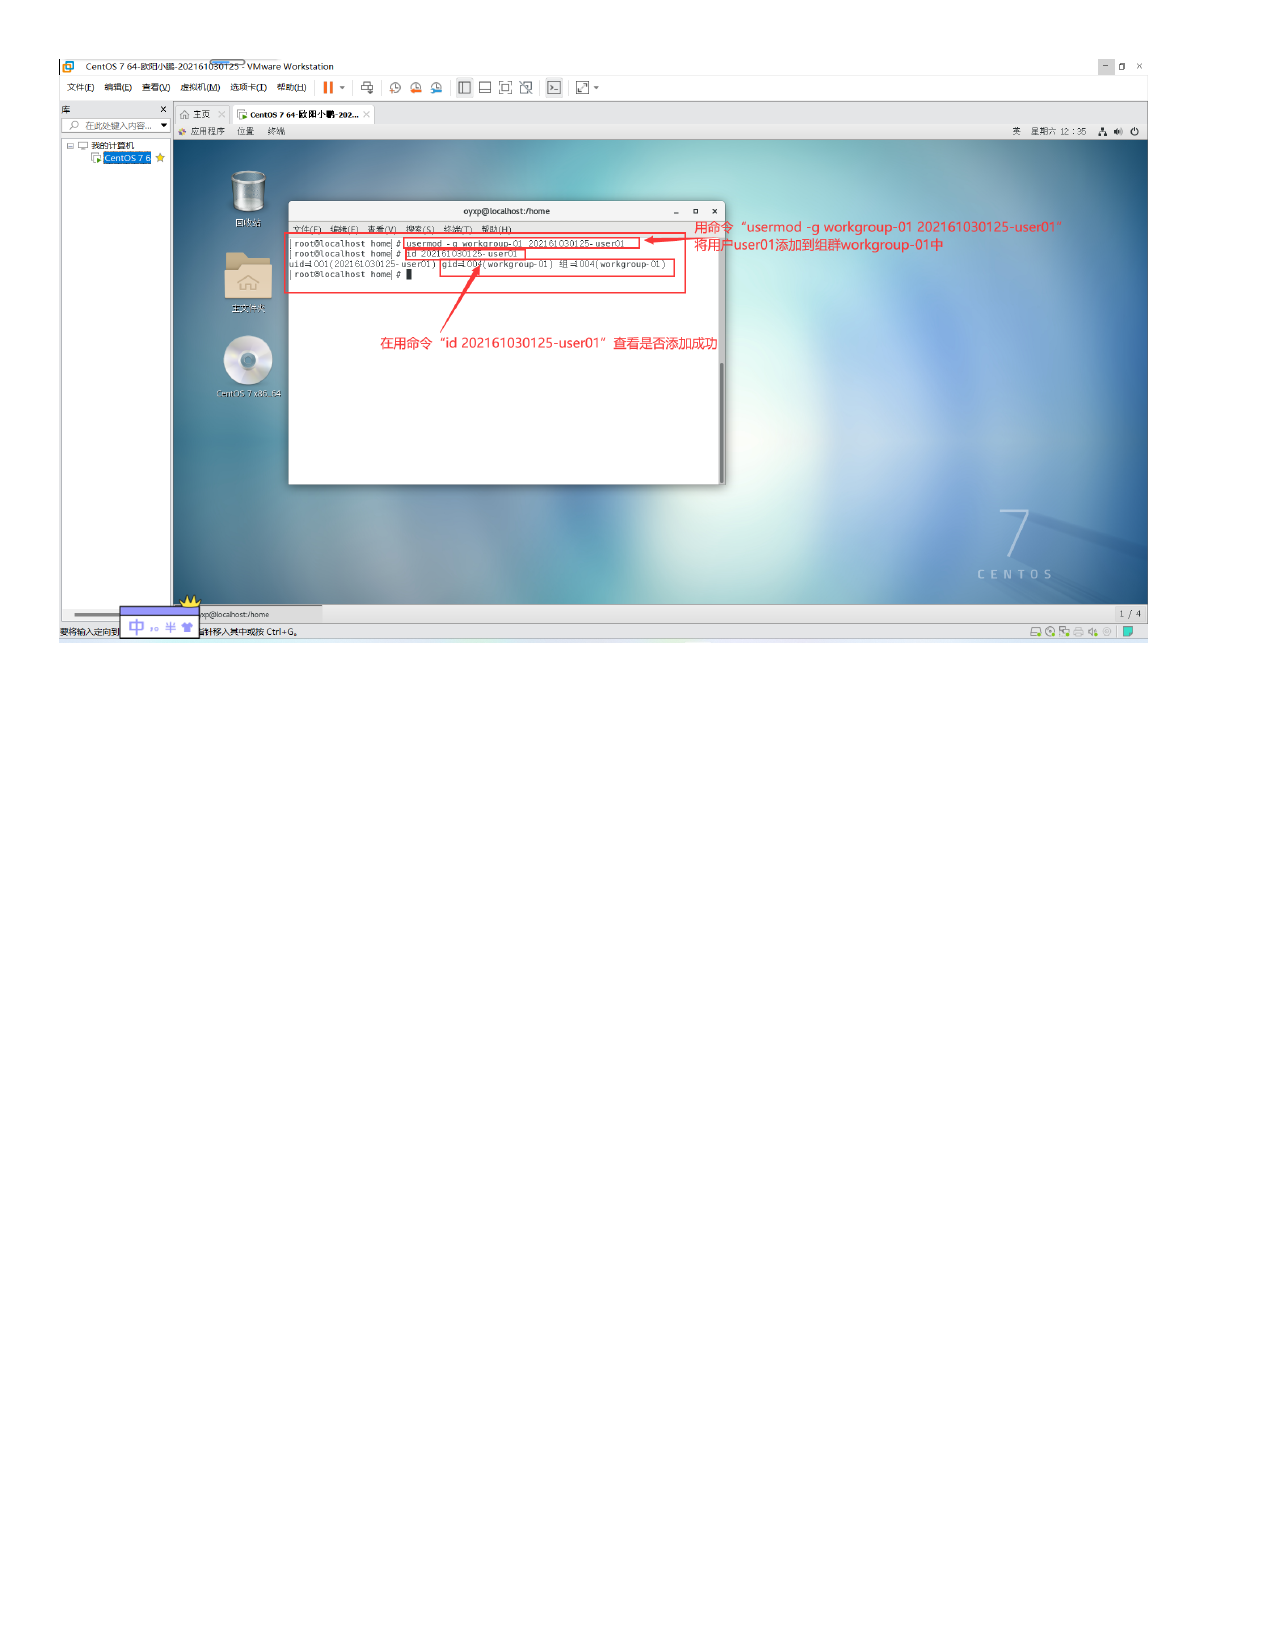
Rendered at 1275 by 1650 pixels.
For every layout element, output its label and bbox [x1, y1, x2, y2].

picture [59, 59, 1148, 643]
